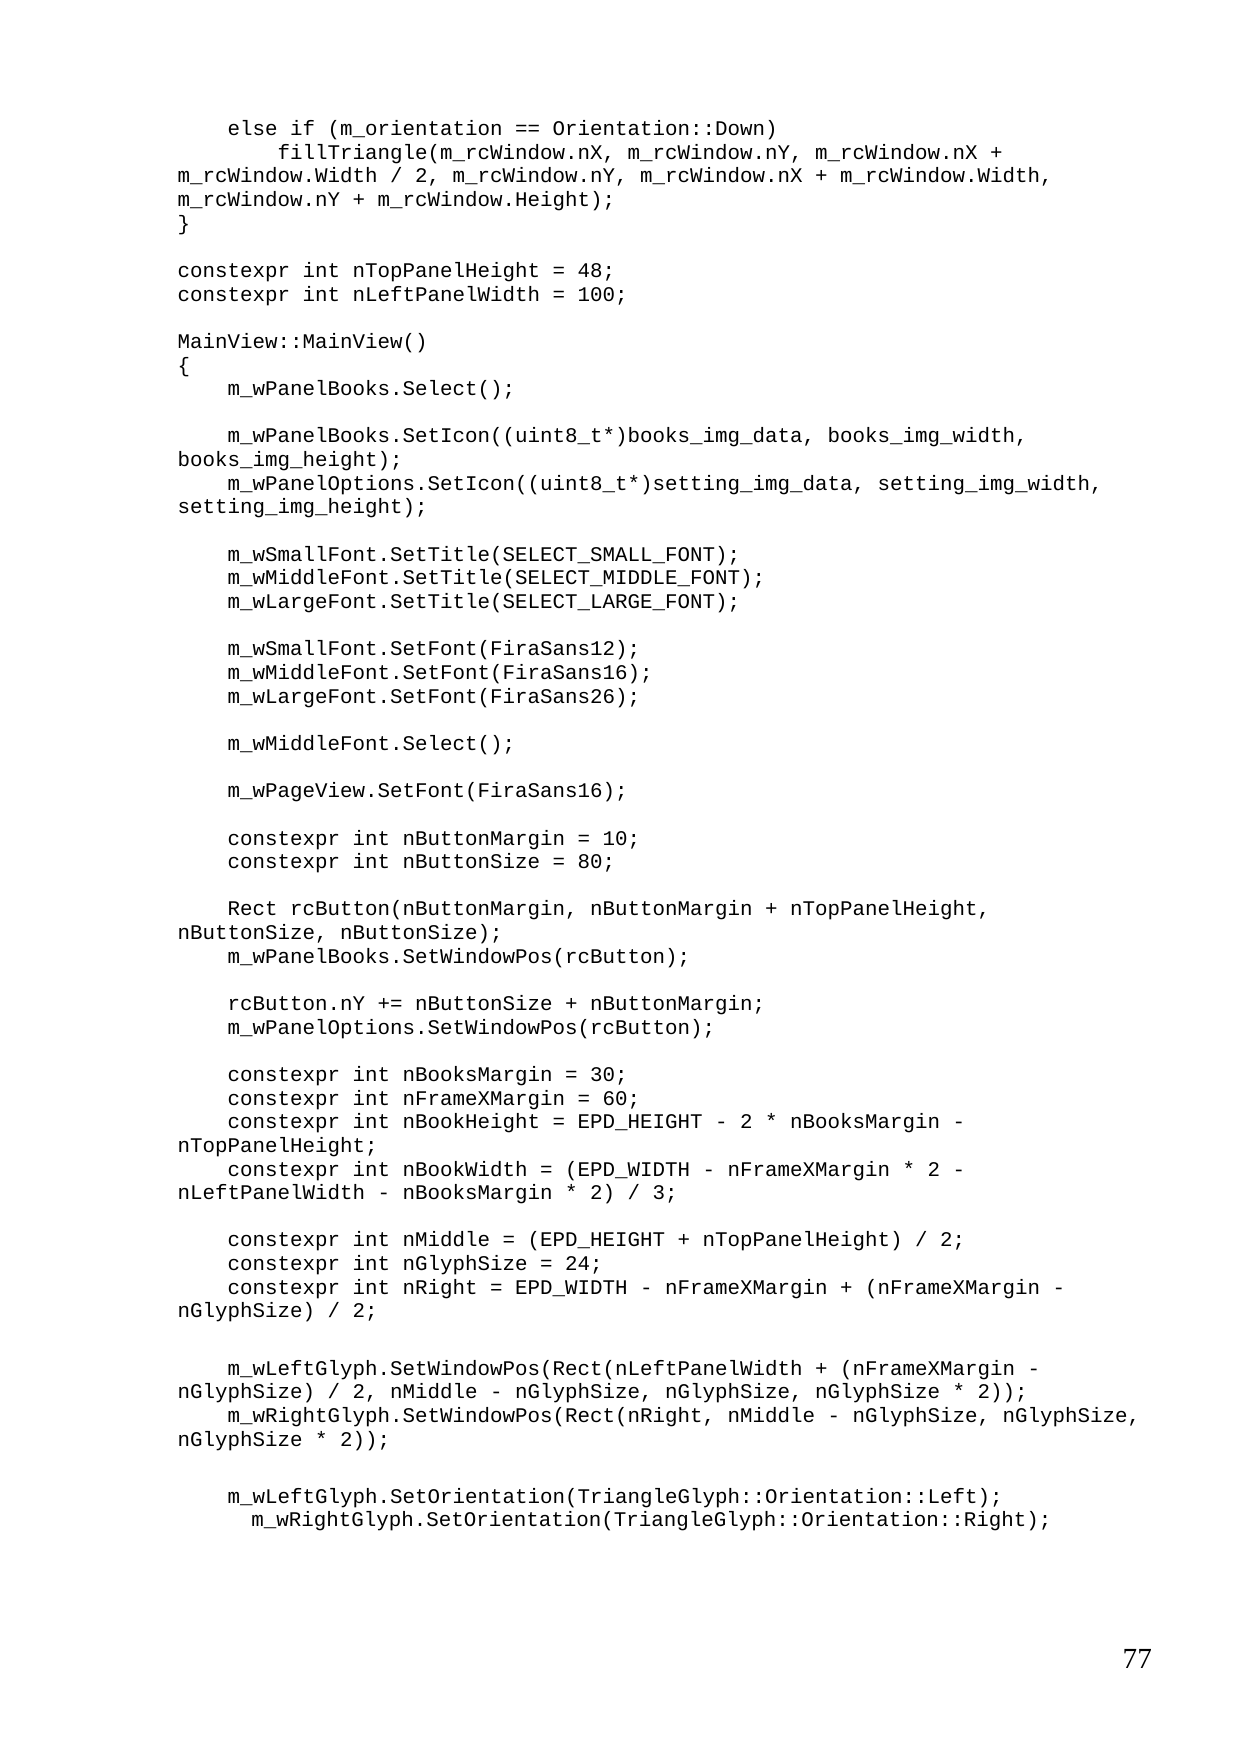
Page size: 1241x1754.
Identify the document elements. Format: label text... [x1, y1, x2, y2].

text constexpr int nTopPanelHeight = 48; [177, 260, 1152, 284]
text m_wPanelOptions.SetWindowPos(rcButton); [177, 1017, 1152, 1040]
text m_wSmallFont.SetFont(FiraSans12); [177, 638, 1152, 662]
text constexpr int nButtonSize = 80; [177, 851, 1152, 875]
text m_wLargeFont.SetTitle(SELECT_LARGE_FONT); [177, 591, 1152, 615]
text constexpr int nBookWidth = (EPD_WIDTH - nFrameXMargin * 2 - nLeftPanelWidth - nBooksMargin * 2) / 3; [177, 1158, 1152, 1206]
text MainView::MainView() [177, 331, 1152, 354]
text m_wPageView.SetFont(FiraSans16); [177, 780, 1152, 804]
text m_wPanelBooks.SetIcon((uint8_t*)books_img_data, books_img_width, books_img_height); [177, 426, 1152, 473]
text constexpr int nButtonMargin = 10; [177, 827, 1152, 851]
text m_wMiddleFont.SetFont(FiraSans16); [177, 662, 1152, 686]
text constexpr int nGlyphSize = 24; [177, 1253, 1152, 1277]
text fillTriangle(m_rcWindow.nX, m_rcWindow.nY, m_rcWindow.nX + m_rcWindow.Width / 2, m_rcWindow.nY, m_rcWindow.nX + m_rcWindow.Width, m_rcWindow.nY + m_rcWindow.Height); [177, 142, 1152, 213]
text m_wPanelBooks.Select(); [177, 378, 1152, 402]
text m_wMiddleFont.SetTitle(SELECT_MIDDLE_FONT); [177, 567, 1152, 591]
text else if (m_orientation == Orientation::Down) [177, 118, 1152, 142]
text constexpr int nBookHeight = EPD_HEIGHT - 2 * nBooksMargin - nTopPanelHeight; [177, 1111, 1152, 1158]
text } [177, 213, 1152, 236]
text constexpr int nFrameXMargin = 60; [177, 1088, 1152, 1111]
text m_wPanelOptions.SetIcon((uint8_t*)setting_img_data, setting_img_width, setting_img_height); [177, 473, 1152, 520]
text constexpr int nBooksMargin = 30; [177, 1064, 1152, 1088]
text constexpr int nLeftPanelWidth = 100; [177, 284, 1152, 307]
text constexpr int nMiddle = (EPD_HEIGHT + nTopPanelHeight) / 2; [177, 1229, 1152, 1253]
text { [177, 354, 1152, 378]
text m_wSmallFont.SetTitle(SELECT_SMALL_FONT); [177, 544, 1152, 567]
text m_wLargeFont.SetFont(FiraSans26); [177, 686, 1152, 709]
text m_wLeftGlyph.SetOrientation(TriangleGlyph::Orientation::Left); [177, 1486, 1152, 1509]
text m_wRightGlyph.SetWindowPos(Rect(nRight, nMiddle - nGlyphSize, nGlyphSize, nGlyphSize * 2)); [177, 1405, 1152, 1452]
text m_wMiddleFont.Select(); [177, 733, 1152, 757]
text constexpr int nRight = EPD_WIDTH - nFrameXMargin + (nFrameXMargin - nGlyphSize) / 2; [177, 1277, 1152, 1324]
text m_wRightGlyph.SetOrientation(TriangleGlyph::Orientation::Right); [177, 1509, 1152, 1533]
text Rect rcButton(nButtonMargin, nButtonMargin + nTopPanelHeight, nButtonSize, nButtonSize); [177, 898, 1152, 946]
text m_wLeftGlyph.SetWindowPos(Rect(nLeftPanelWidth + (nFrameXMargin - nGlyphSize) / 2, nMiddle - nGlyphSize, nGlyphSize, nGlyphSize * 2)); [177, 1358, 1152, 1405]
text m_wPanelBooks.SetWindowPos(rcButton); [177, 946, 1152, 969]
text rcButton.nY += nButtonSize + nButtonMargin; [177, 993, 1152, 1017]
